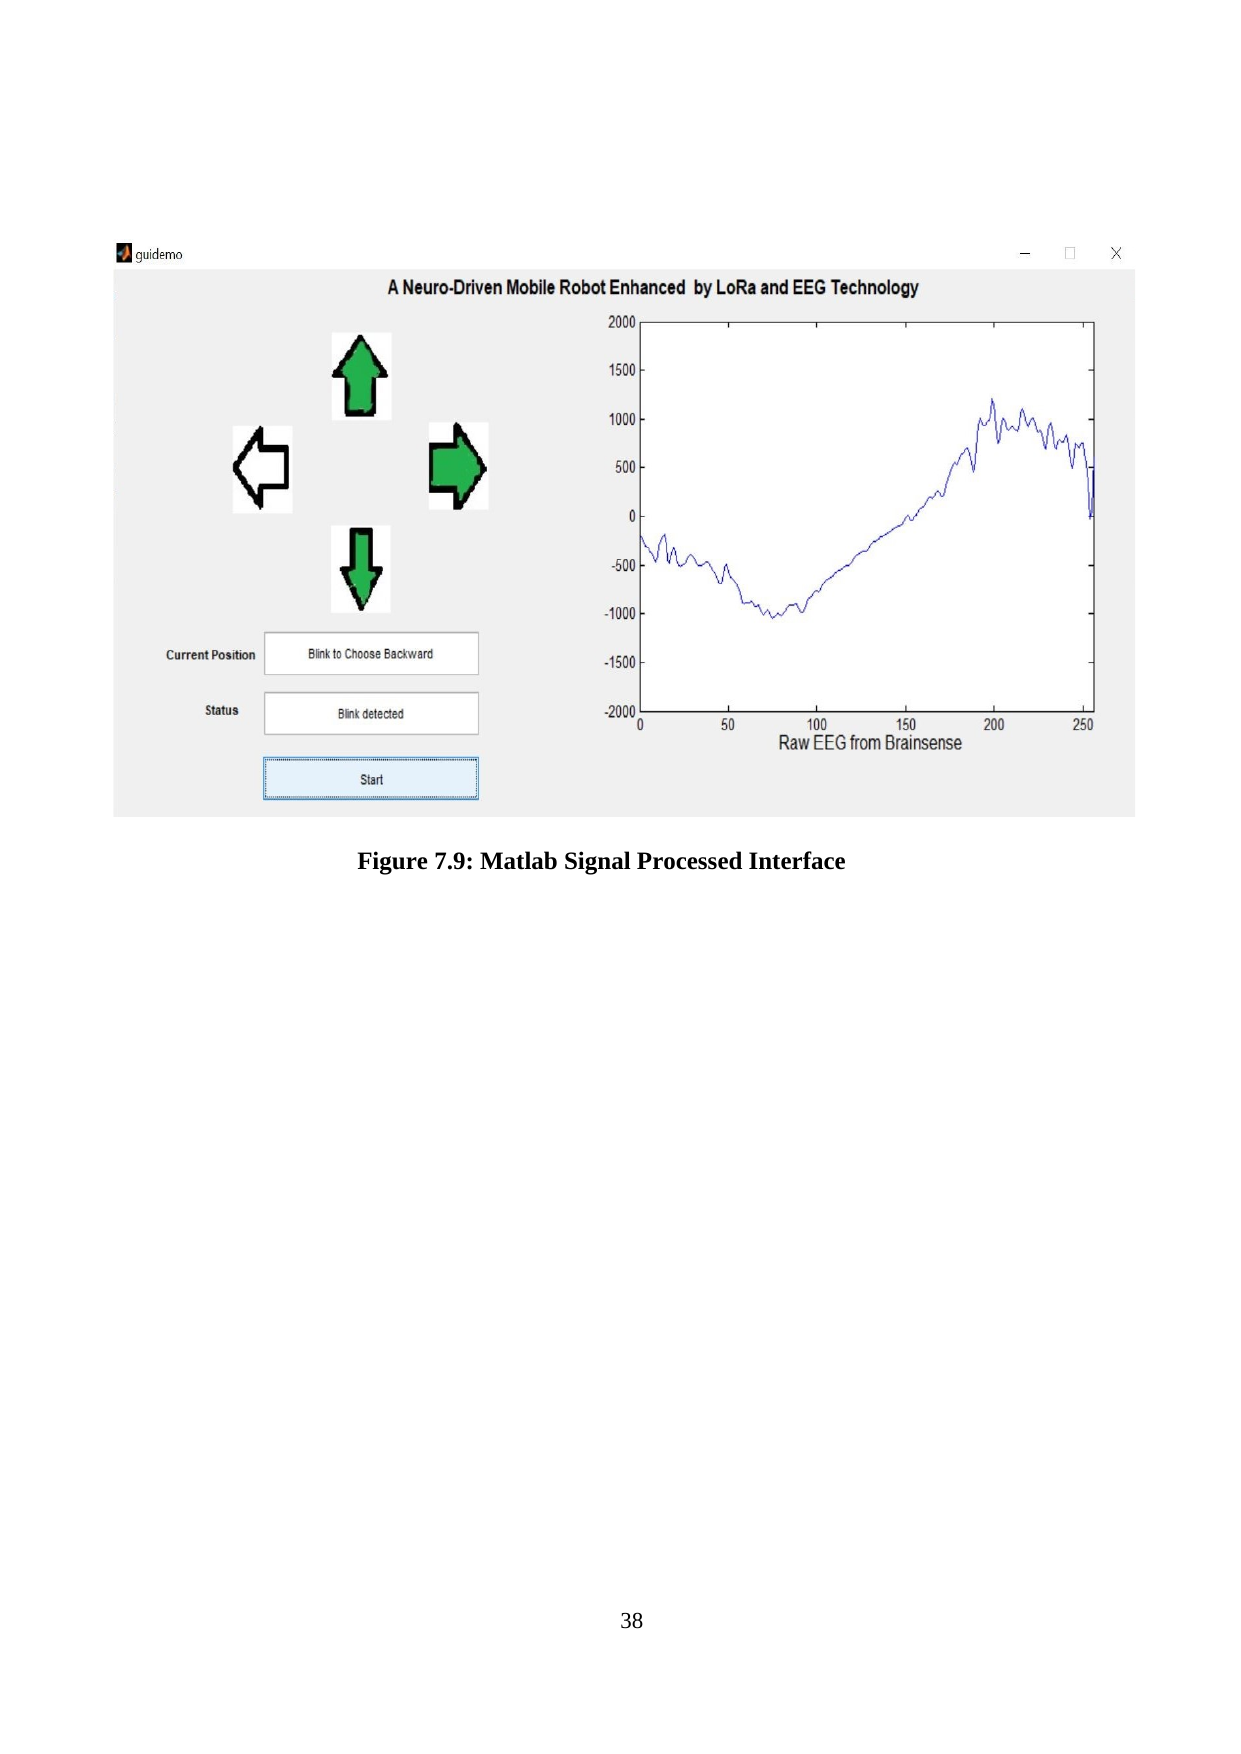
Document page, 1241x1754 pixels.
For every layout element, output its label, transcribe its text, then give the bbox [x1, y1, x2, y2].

picture [113, 239, 1136, 817]
